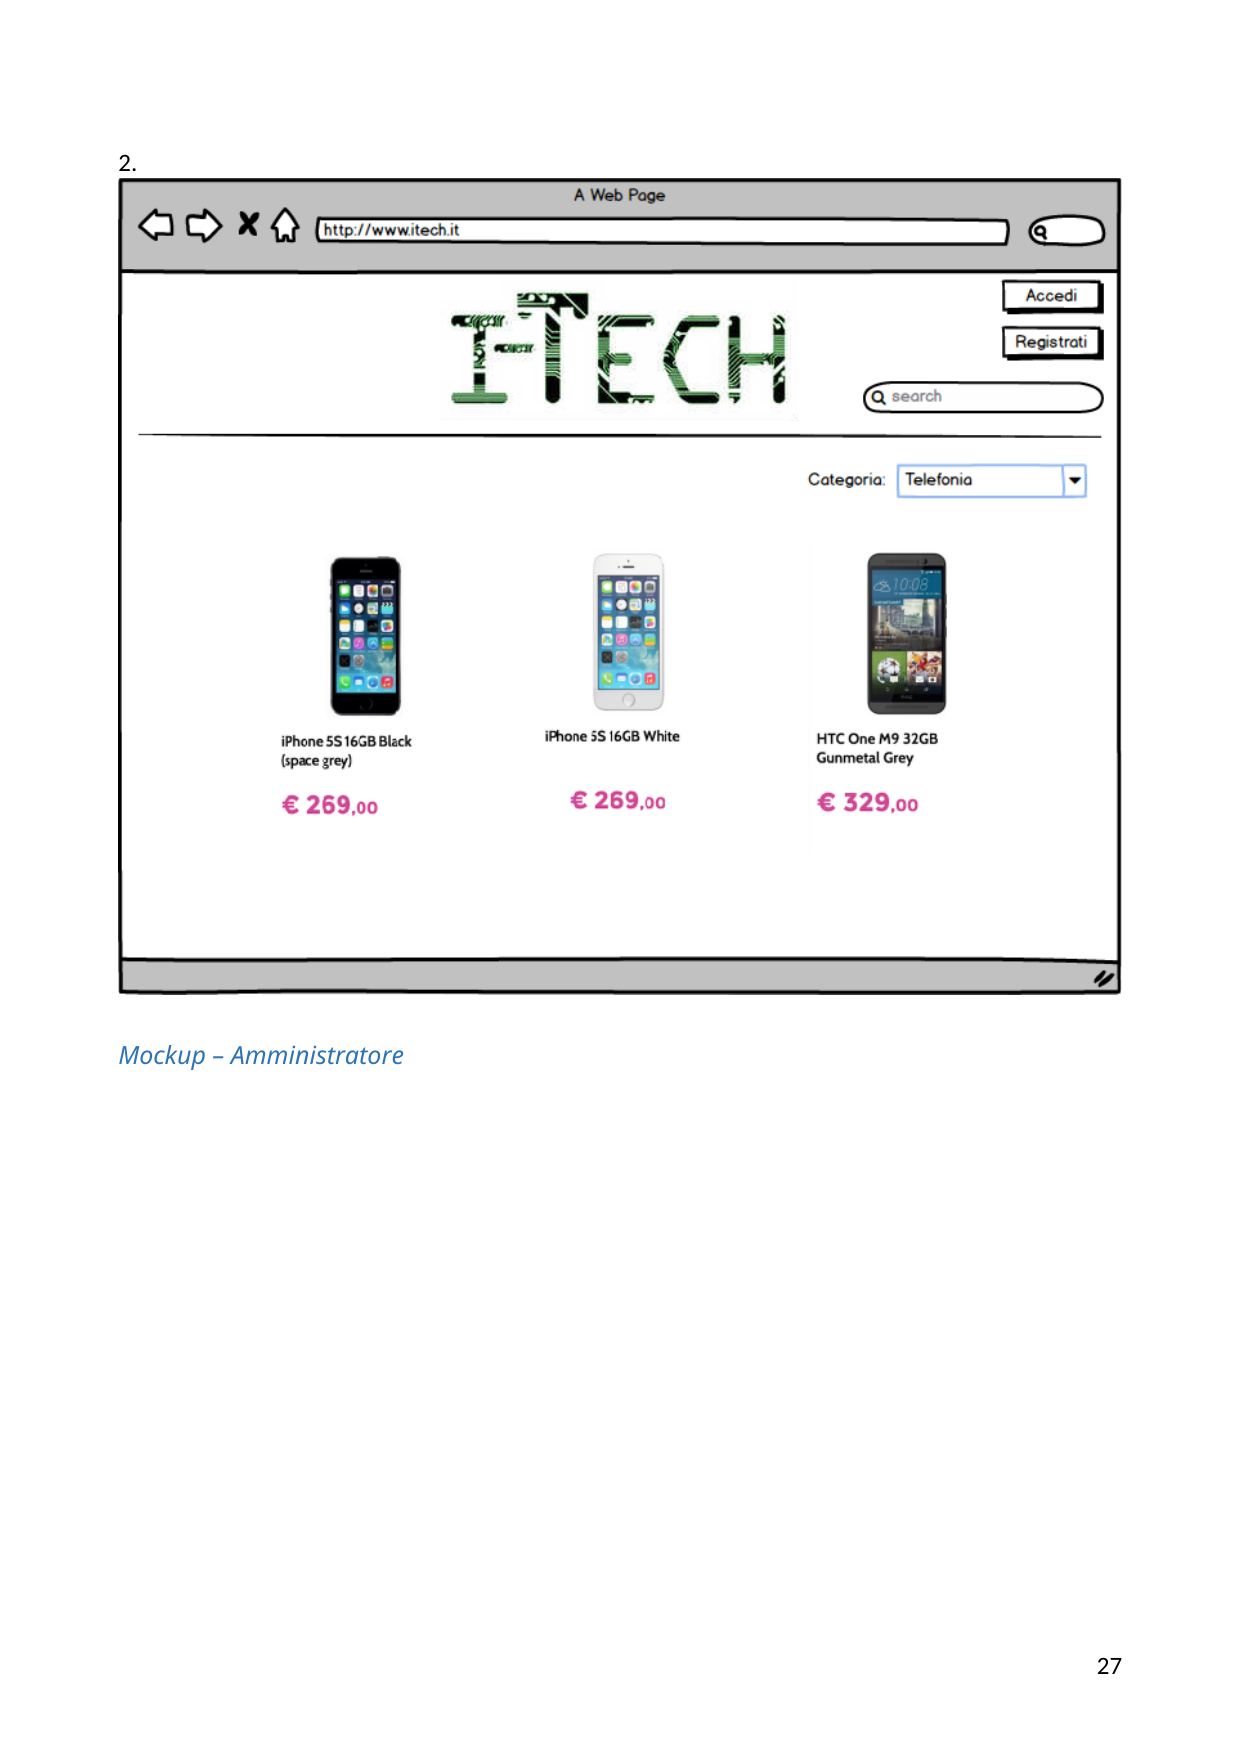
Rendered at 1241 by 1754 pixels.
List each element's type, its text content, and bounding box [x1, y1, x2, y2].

picture [118, 178, 1122, 995]
subtitle Mockup – Amministratore [118, 1037, 1122, 1071]
